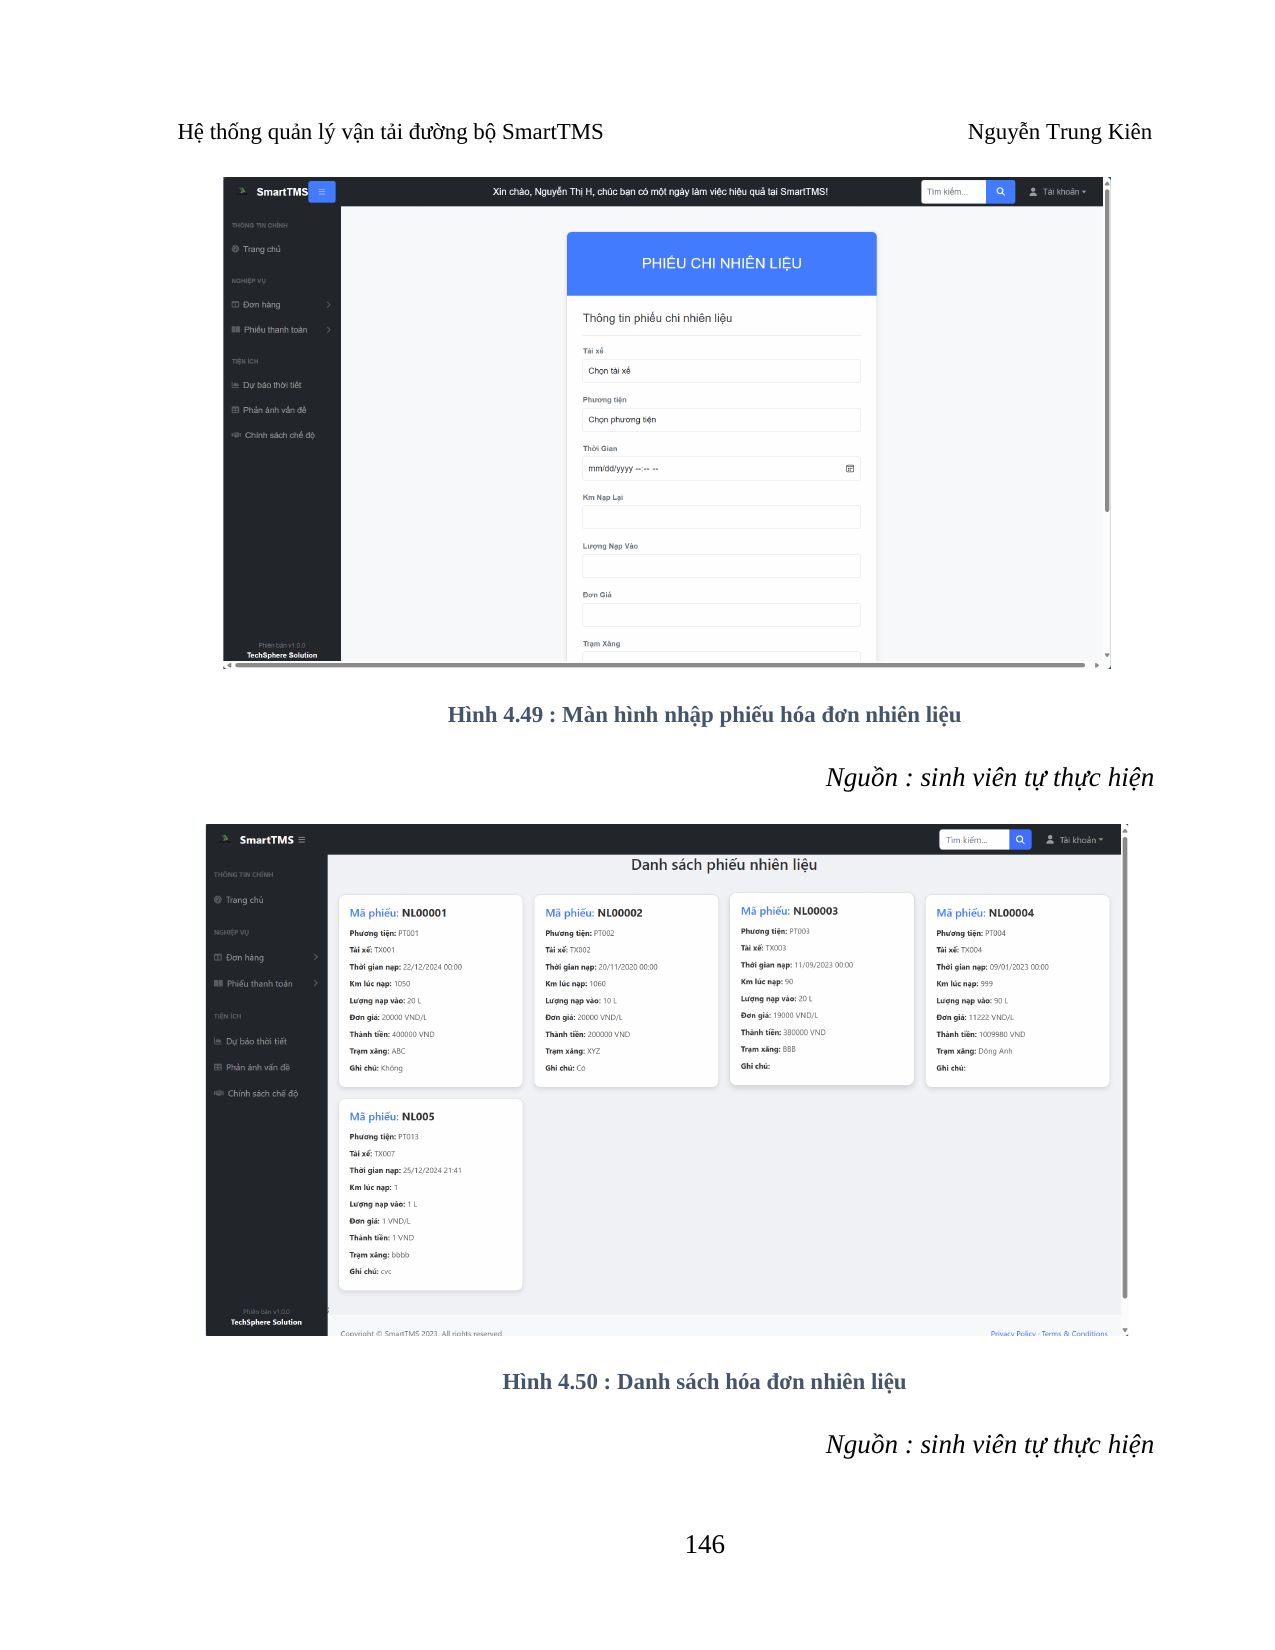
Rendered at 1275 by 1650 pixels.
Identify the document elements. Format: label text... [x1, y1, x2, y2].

picture [223, 177, 1111, 669]
picture [205, 824, 1129, 1336]
text Nguồn : sinh viên tự thực hiện [177, 761, 1157, 792]
text Nguồn : sinh viên tự thực hiện [177, 1428, 1157, 1459]
